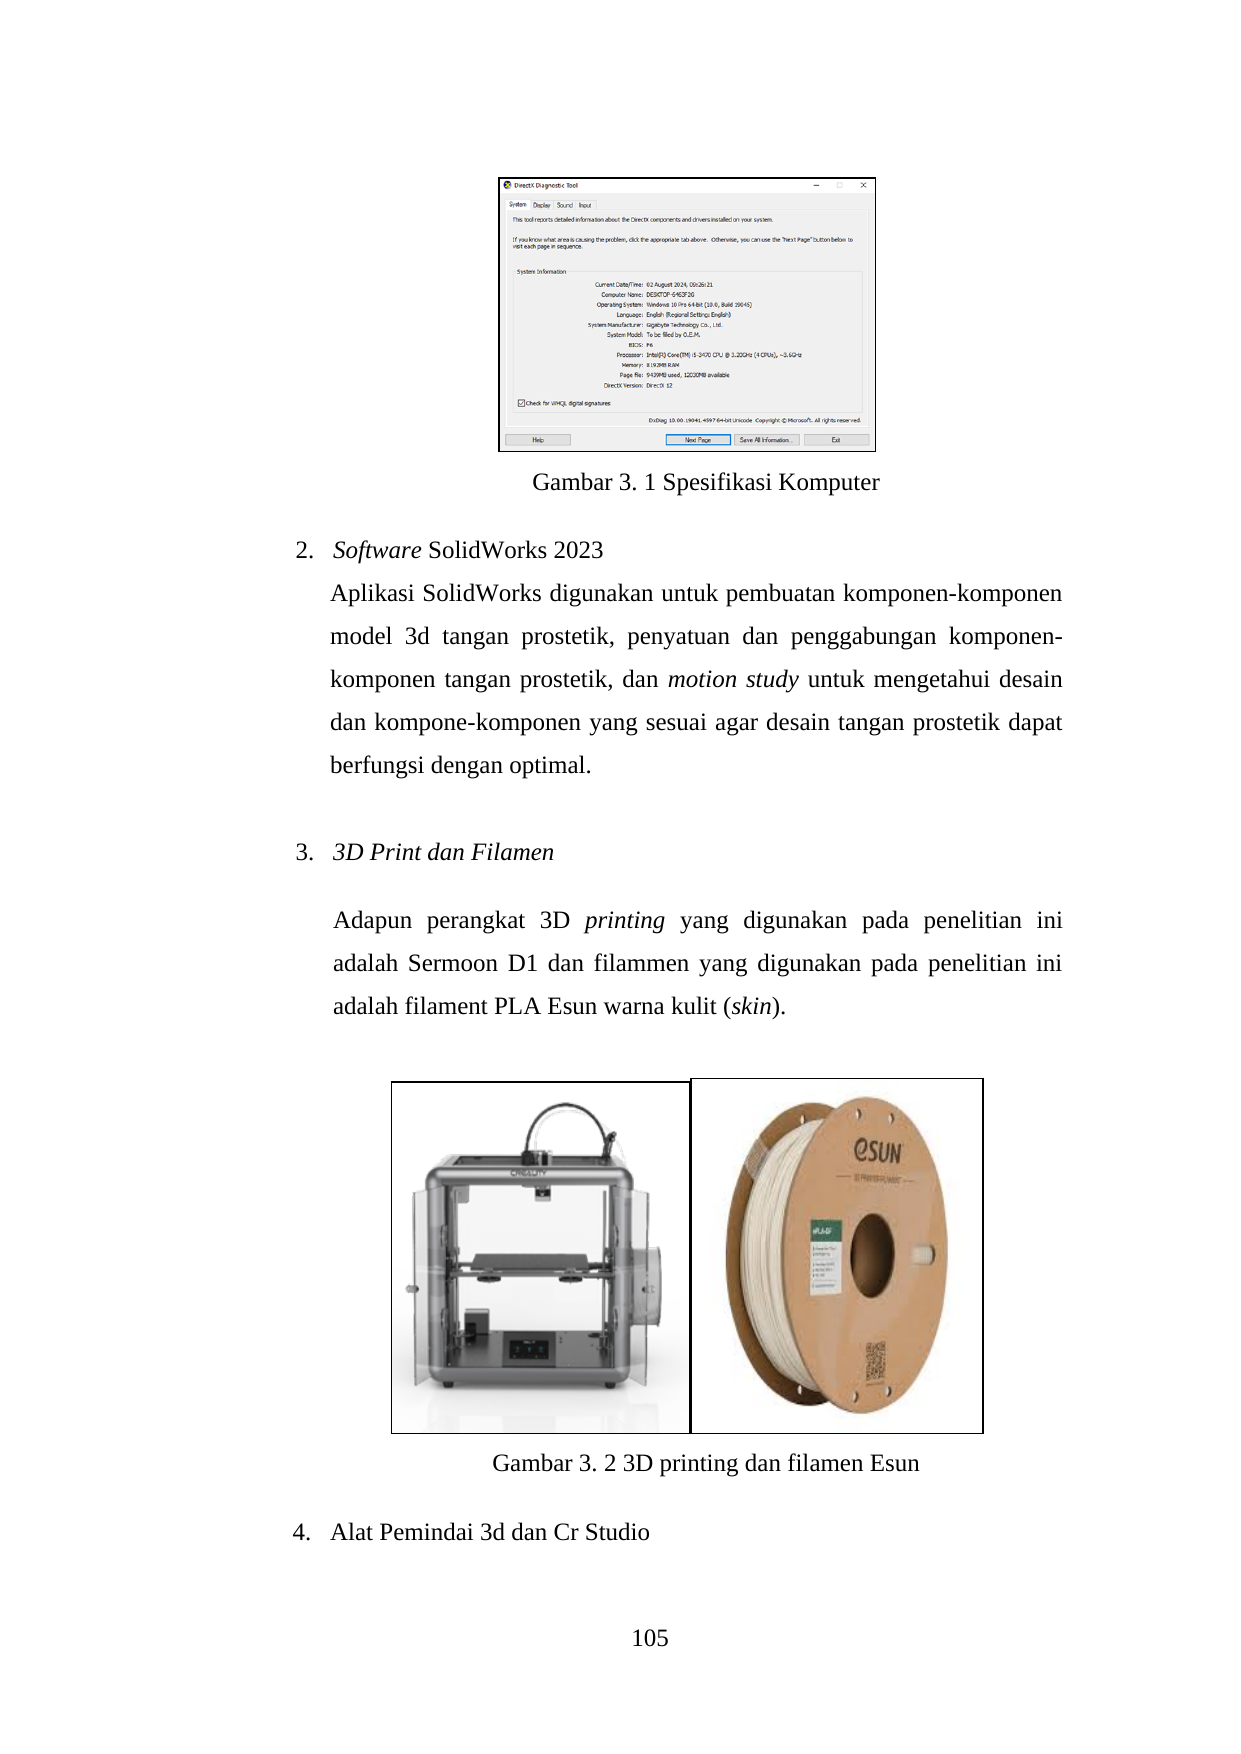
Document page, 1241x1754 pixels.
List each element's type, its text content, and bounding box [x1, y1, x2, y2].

picture [692, 1079, 982, 1433]
list Adapun perangkat 3D printing yang digunakan pada penelitian ini adalah Sermoon D1 dan filammen yang digunakan pada penelitian ini adalah filament PLA Esun warna kulit (skin). [333, 905, 1063, 1020]
list Software SolidWorks 2023 [295, 535, 1063, 564]
picture [500, 179, 875, 451]
list Alat Pemindai 3d dan Cr Studio [292, 1517, 1063, 1545]
picture [392, 1083, 689, 1433]
list 3D Print dan Filamen [295, 837, 1063, 866]
list Aplikasi SolidWorks digunakan untuk pembuatan komponen-komponen model 3d tangan prostetik, penyatuan dan penggabungan komponen-komponen tangan prostetik, dan motion study untuk mengetahui desain dan kompone-komponen yang sesuai agar desain tangan prostetik dapat berfungsi dengan optimal. [330, 578, 1063, 779]
